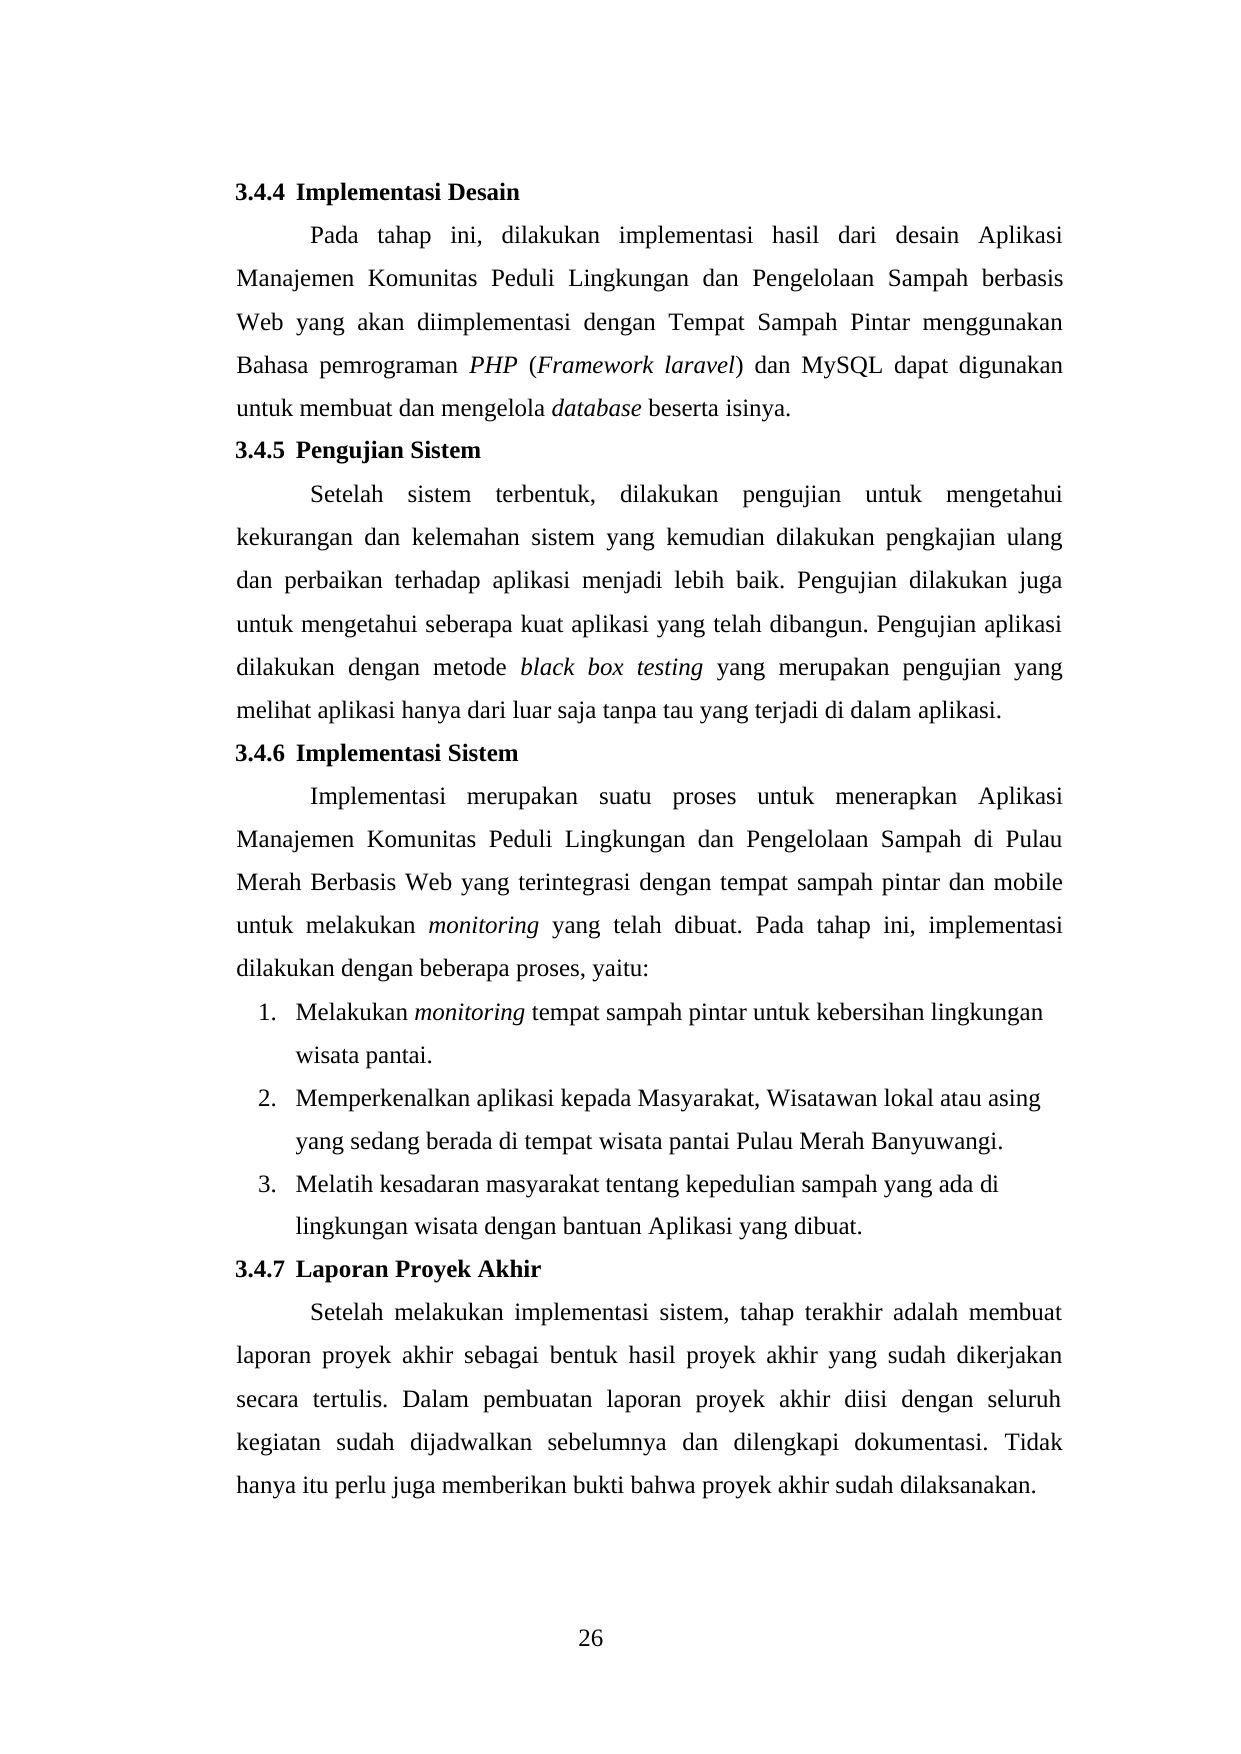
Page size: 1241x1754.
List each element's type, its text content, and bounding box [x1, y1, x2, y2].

list Melatih kesadaran masyarakat tentang kepedulian sampah yang ada di lingkungan wisata dengan bantuan Aplikasi yang dibuat. [258, 1169, 1063, 1240]
text Setelah sistem terbentuk, dilakukan pengujian untuk mengetahui kekurangan dan kelemahan sistem yang kemudian dilakukan pengkajian ulang dan perbaikan terhadap aplikasi menjadi lebih baik. Pengujian dilakukan juga untuk mengetahui seberapa kuat aplikasi yang telah dibangun. Pengujian aplikasi dilakukan dengan metode black box testing yang merupakan pengujian yang melihat aplikasi hanya dari luar saja tanpa tau yang terjadi di dalam aplikasi. [236, 479, 1063, 724]
subtitle Implementasi Sistem [235, 738, 1109, 767]
text Implementasi merupakan suatu proses untuk menerapkan Aplikasi Manajemen Komunitas Peduli Lingkungan dan Pengelolaan Sampah di Pulau Merah Berbasis Web yang terintegrasi dengan tempat sampah pintar dan mobile untuk melakukan monitoring yang telah dibuat. Pada tahap ini, implementasi dilakukan dengan beberapa proses, yaitu: [236, 781, 1064, 982]
subtitle Pengujian Sistem [235, 436, 1109, 465]
list Melakukan monitoring tempat sampah pintar untuk kebersihan lingkungan wisata pantai. [258, 997, 1063, 1069]
list Memperkenalkan aplikasi kepada Masyarakat, Wisatawan lokal atau asing yang sedang berada di tempat wisata pantai Pulau Merah Banyuwangi. [258, 1083, 1062, 1154]
subtitle Implementasi Desain [235, 177, 1109, 206]
text Setelah melakukan implementasi sistem, tahap terakhir adalah membuat laporan proyek akhir sebagai bentuk hasil proyek akhir yang sudah dikerjakan secara tertulis. Dalam pembuatan laporan proyek akhir diisi dengan seluruh kegiatan sudah dijadwalkan sebelumnya dan dilengkapi dokumentasi. Tidak hanya itu perlu juga memberikan bukti bahwa proyek akhir sudah dilaksanakan. [236, 1297, 1063, 1499]
text Pada tahap ini, dilakukan implementasi hasil dari desain Aplikasi Manajemen Komunitas Peduli Lingkungan dan Pengelolaan Sampah berbasis Web yang akan diimplementasi dengan Tempat Sampah Pintar menggunakan Bahasa pemrograman PHP (Framework laravel) dan MySQL dapat digunakan untuk membuat dan mengelola database beserta isinya. [236, 220, 1064, 422]
subtitle Laporan Proyek Akhir [235, 1254, 1109, 1283]
